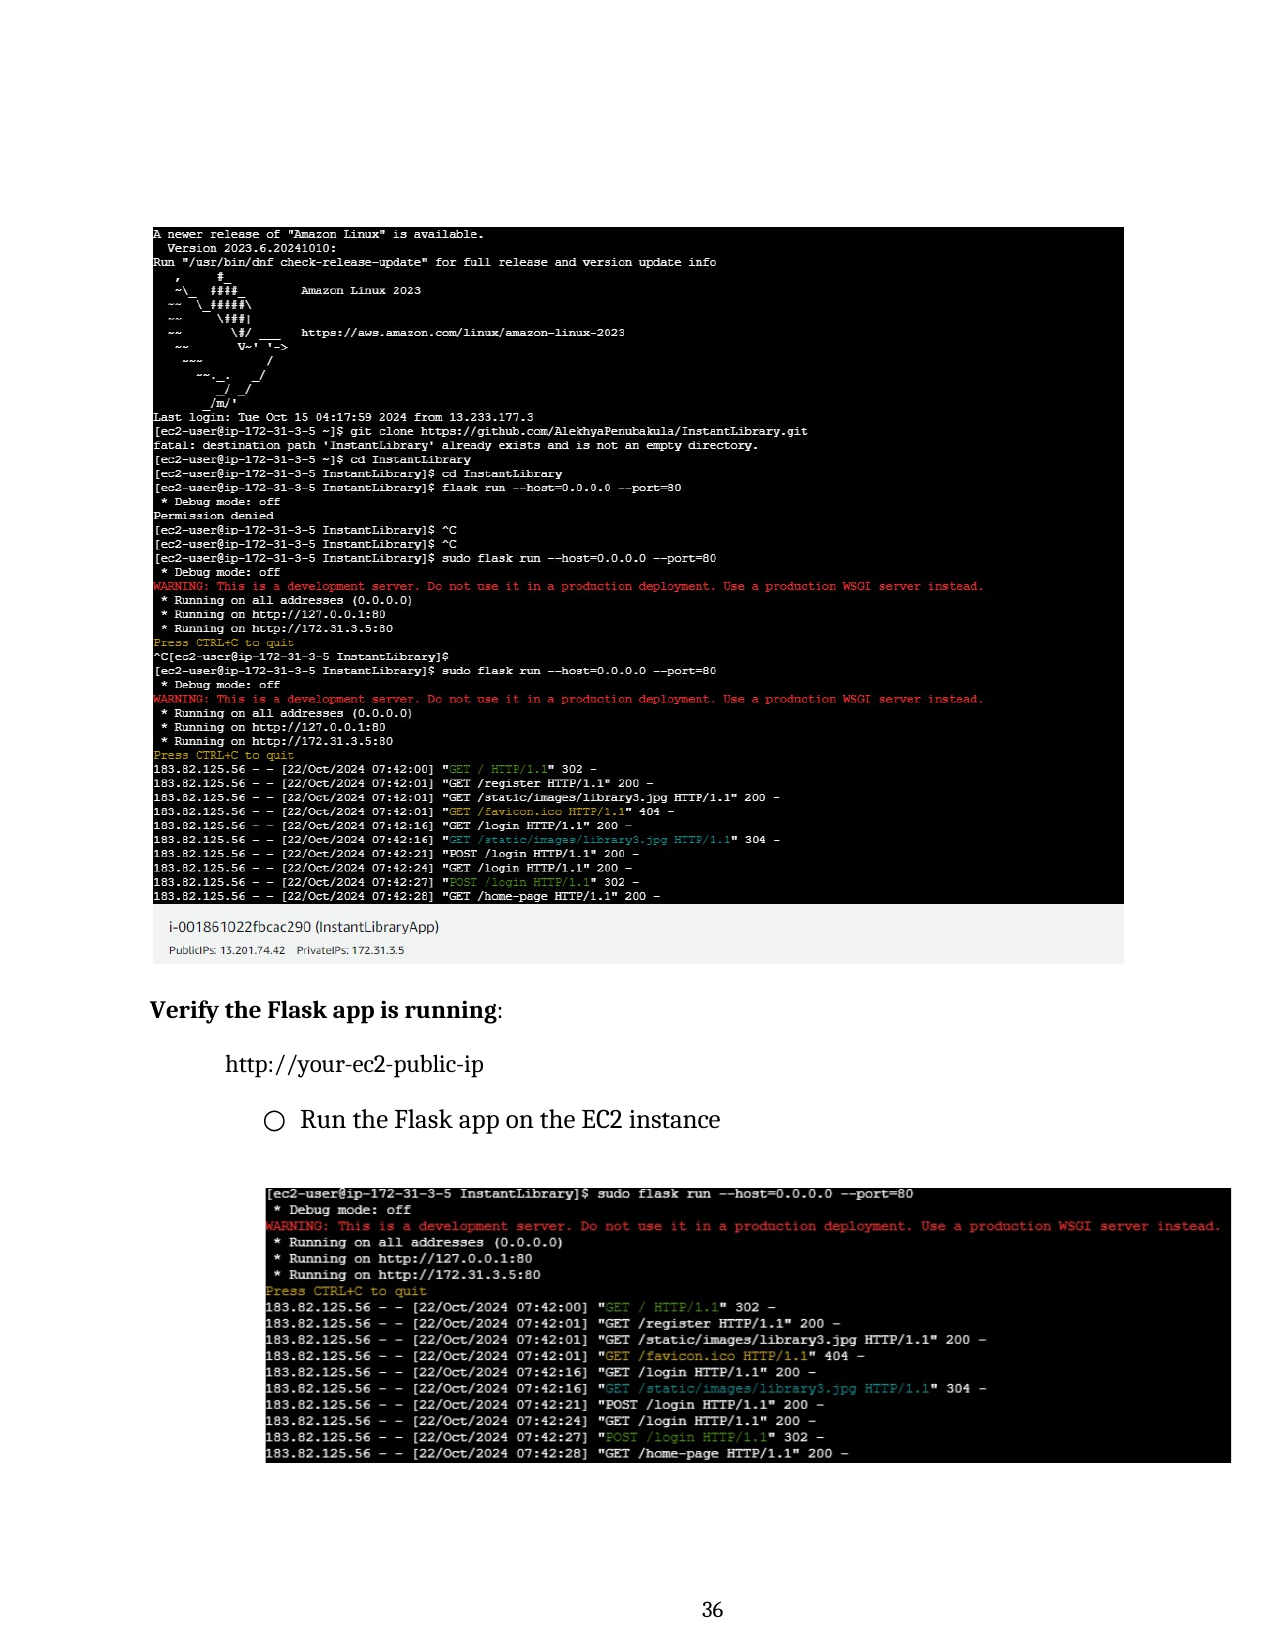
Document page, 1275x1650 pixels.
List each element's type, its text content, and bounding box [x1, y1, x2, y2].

text Verify the Flask app is running: http://your-ec2-public-ip [150, 996, 506, 1078]
picture [265, 1188, 1232, 1463]
picture [153, 227, 1124, 964]
list Run the Flask app on the EC2 instance [262, 1103, 1275, 1134]
